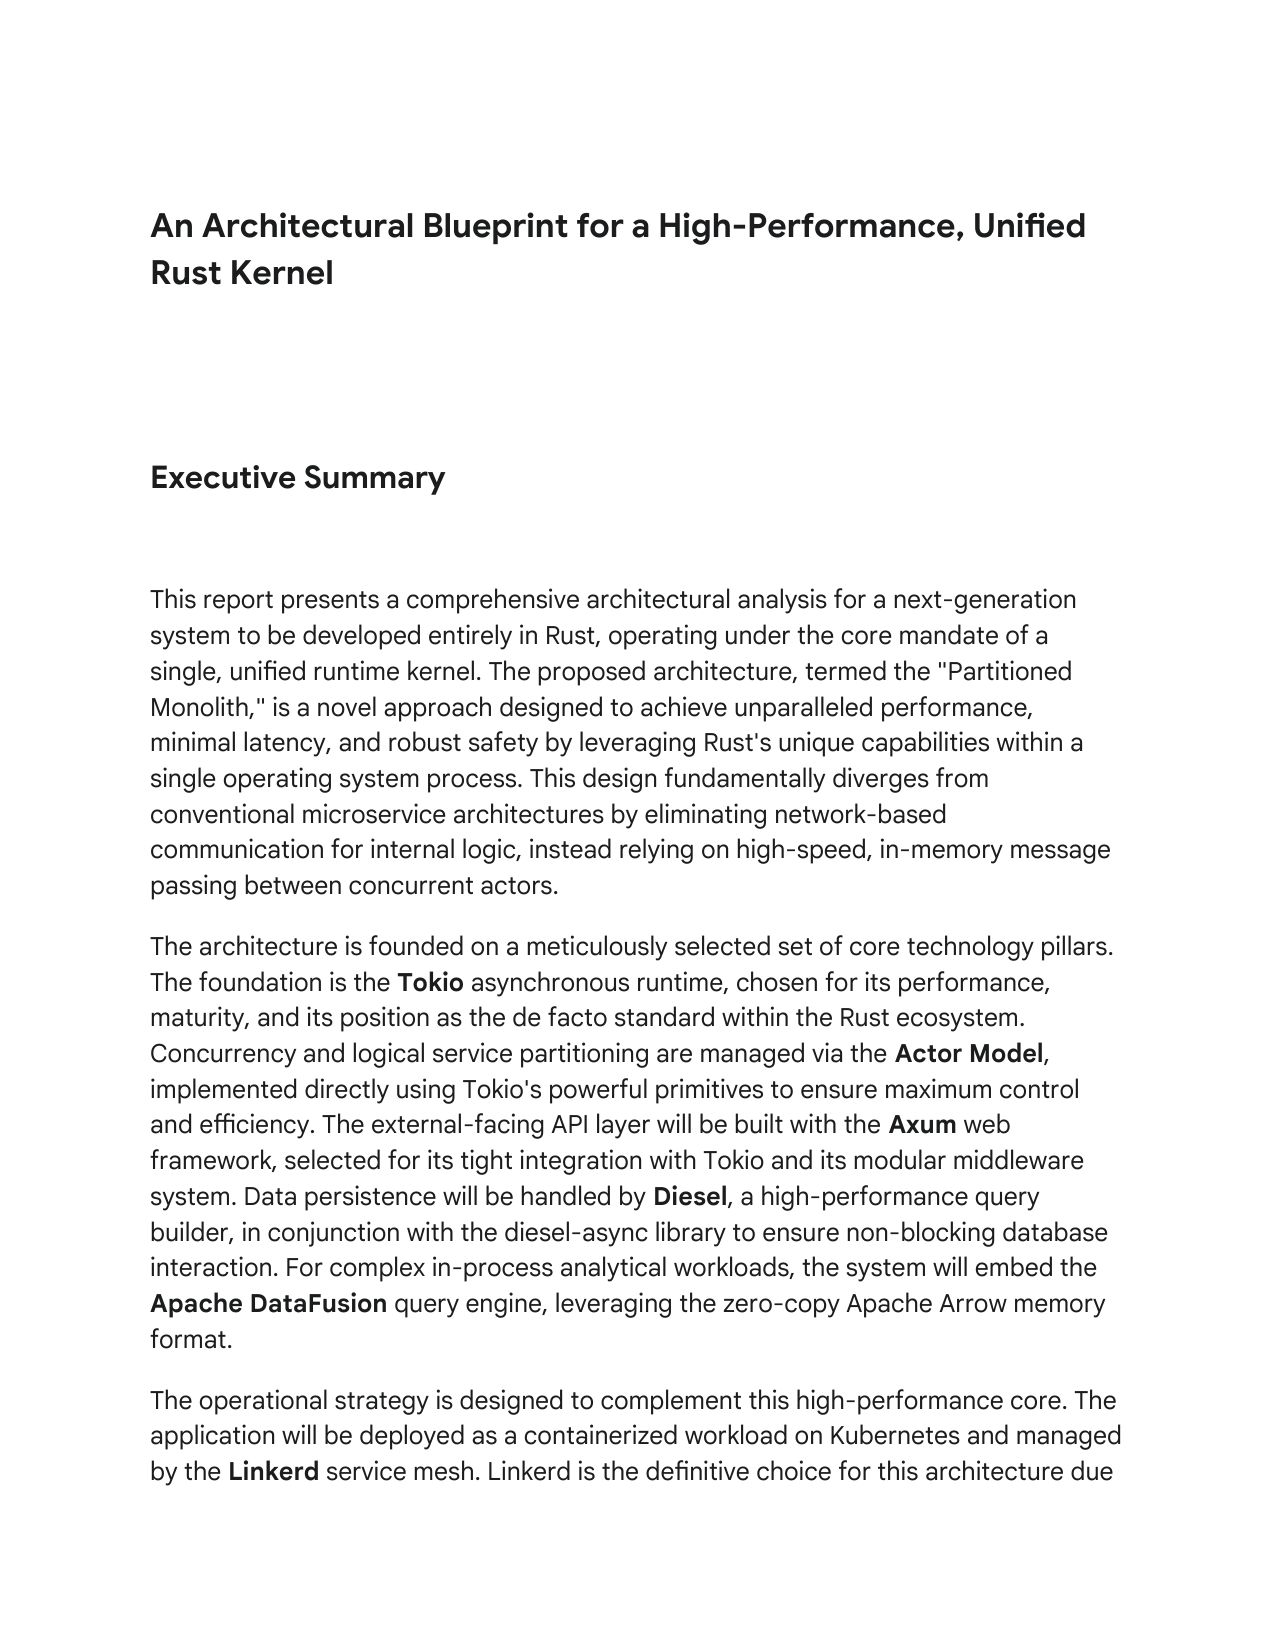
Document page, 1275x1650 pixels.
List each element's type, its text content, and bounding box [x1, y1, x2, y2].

text This report presents a comprehensive architectural analysis for a next-generation system to be developed entirely in Rust, operating under the core mandate of a single, unified runtime kernel. The proposed architecture, termed the "Partitioned Monolith," is a novel approach designed to achieve unparalleled performance, minimal latency, and robust safety by leveraging Rust's unique capabilities within a single operating system process. This design fundamentally diverges from conventional microservice architectures by eliminating network-based communication for internal logic, instead relying on high-speed, in-memory message passing between concurrent actors. [150, 584, 1125, 902]
text The architecture is founded on a meticulously selected set of core technology pillars. The foundation is the Tokio asynchronous runtime, chosen for its performance, maturity, and its position as the de facto standard within the Rust ecosystem. Concurrency and logical service partitioning are managed via the Actor Model, implemented directly using Tokio's powerful primitives to ensure maximum control and efficiency. The external-facing API layer will be built with the Axum web framework, selected for its tight integration with Tokio and its modular middleware system. Data persistence will be handled by Diesel, a high-performance query builder, in conjunction with the diesel-async library to ensure non-blocking database interaction. For complex in-process analytical workloads, the system will embed the Apache DataFusion query engine, leveraging the zero-copy Apache Arrow memory format. [150, 931, 1125, 1356]
subtitle Executive Summary [150, 458, 1125, 497]
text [150, 1385, 1125, 1488]
subtitle An Architectural Blueprint for a High-Performance, Unified Rust Kernel [150, 205, 1125, 294]
